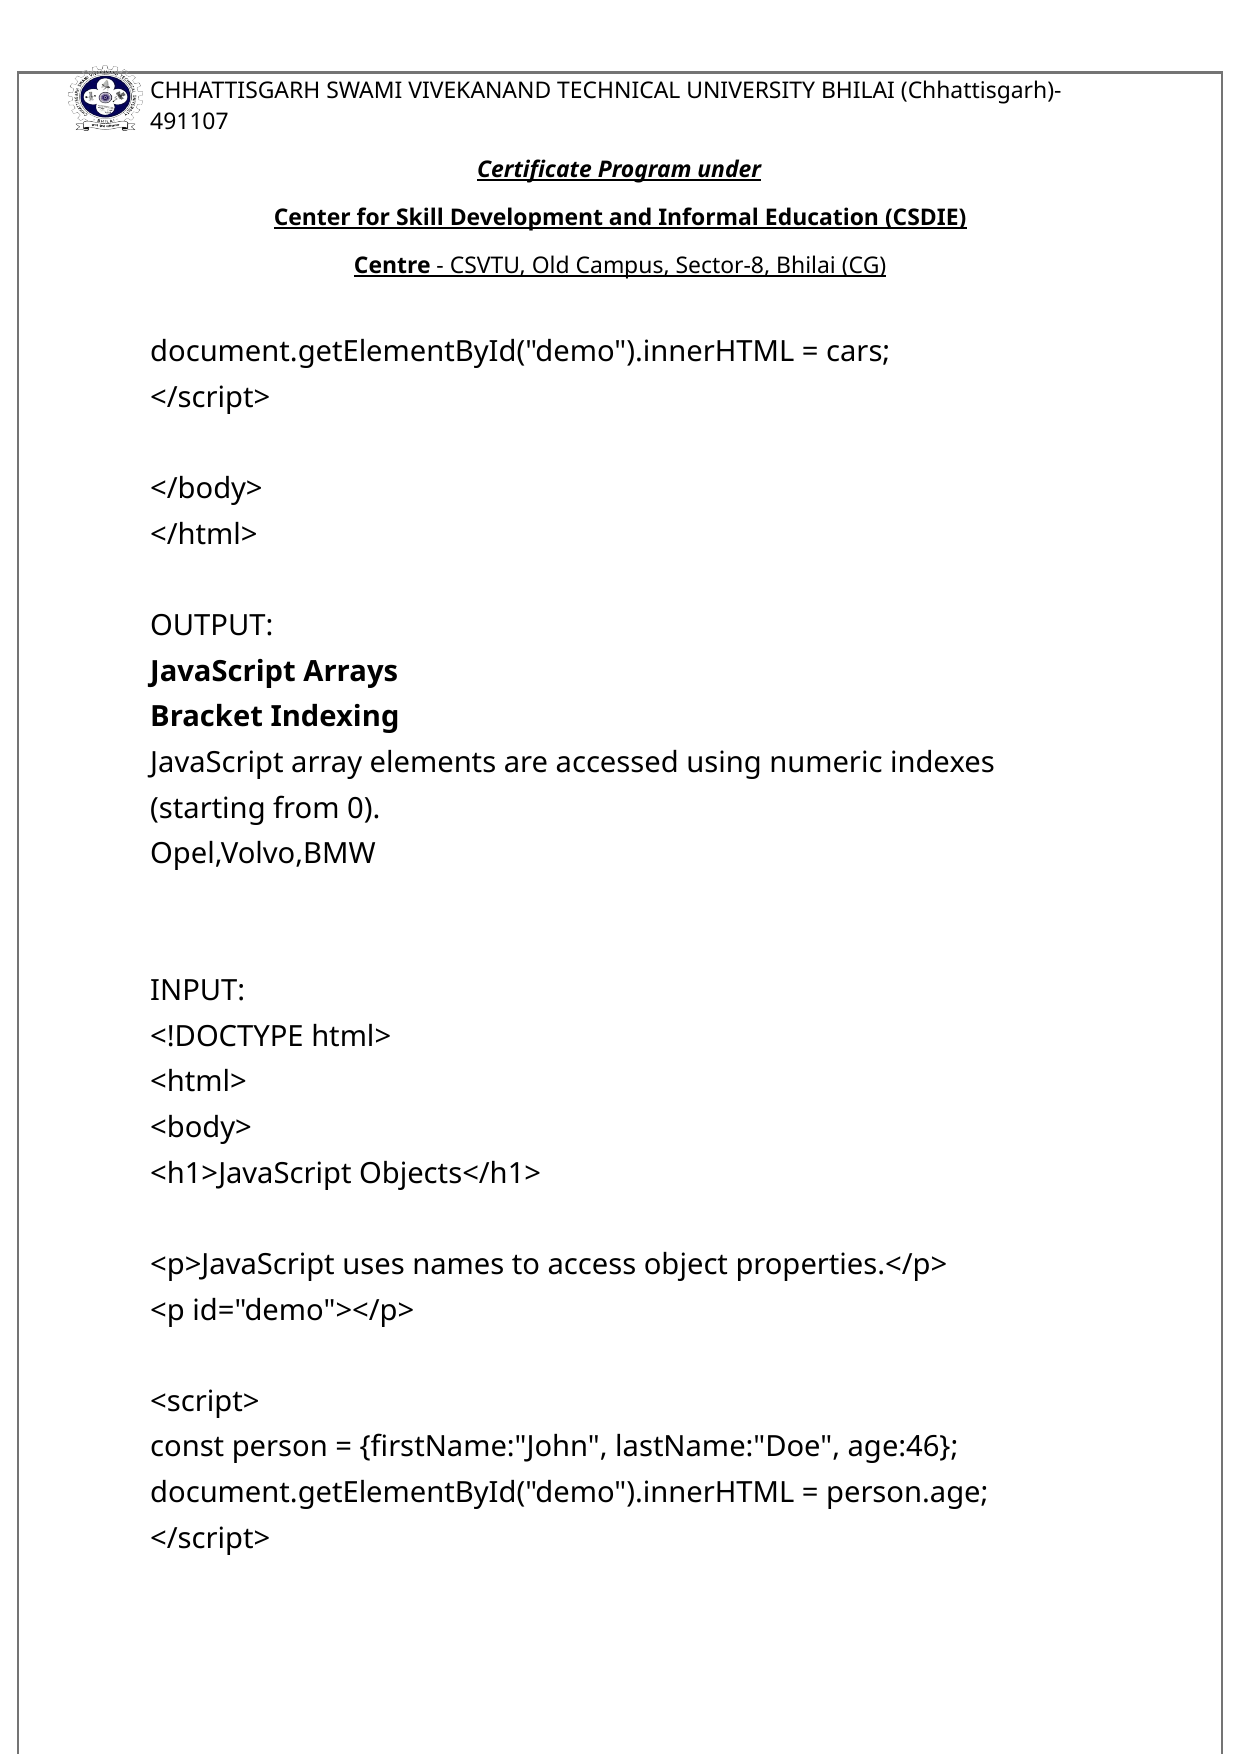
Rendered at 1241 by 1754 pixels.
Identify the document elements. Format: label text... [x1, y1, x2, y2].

text const person = {firstName:"John", lastName:"Doe", age:46}; [150, 1426, 1090, 1465]
text </body> [150, 468, 1090, 507]
text Bracket Indexing [150, 696, 1090, 735]
text </script> [150, 376, 1090, 416]
text <h1>JavaScript Objects</h1> [150, 1152, 1090, 1192]
text JavaScript array elements are accessed using numeric indexes (starting from 0). [150, 741, 1090, 827]
picture [62, 62, 148, 134]
text OUTPUT: [150, 604, 1090, 644]
text JavaScript Arrays [150, 650, 1090, 690]
text Opel,Volvo,BMW [150, 833, 1090, 872]
text <p id="demo"></p> [150, 1289, 1090, 1328]
text </html> [150, 513, 1090, 553]
text <body> [150, 1106, 1090, 1146]
text <html> [150, 1061, 1090, 1100]
text </script> [150, 1517, 1090, 1557]
text INPUT: [150, 969, 1090, 1009]
text document.getElementById("demo").innerHTML = cars; [150, 331, 1090, 370]
text <script> [150, 1380, 1090, 1420]
text <!DOCTYPE html> [150, 1015, 1090, 1055]
text document.getElementById("demo").innerHTML = person.age; [150, 1471, 1090, 1511]
text <p>JavaScript uses names to access object properties.</p> [150, 1243, 1090, 1283]
